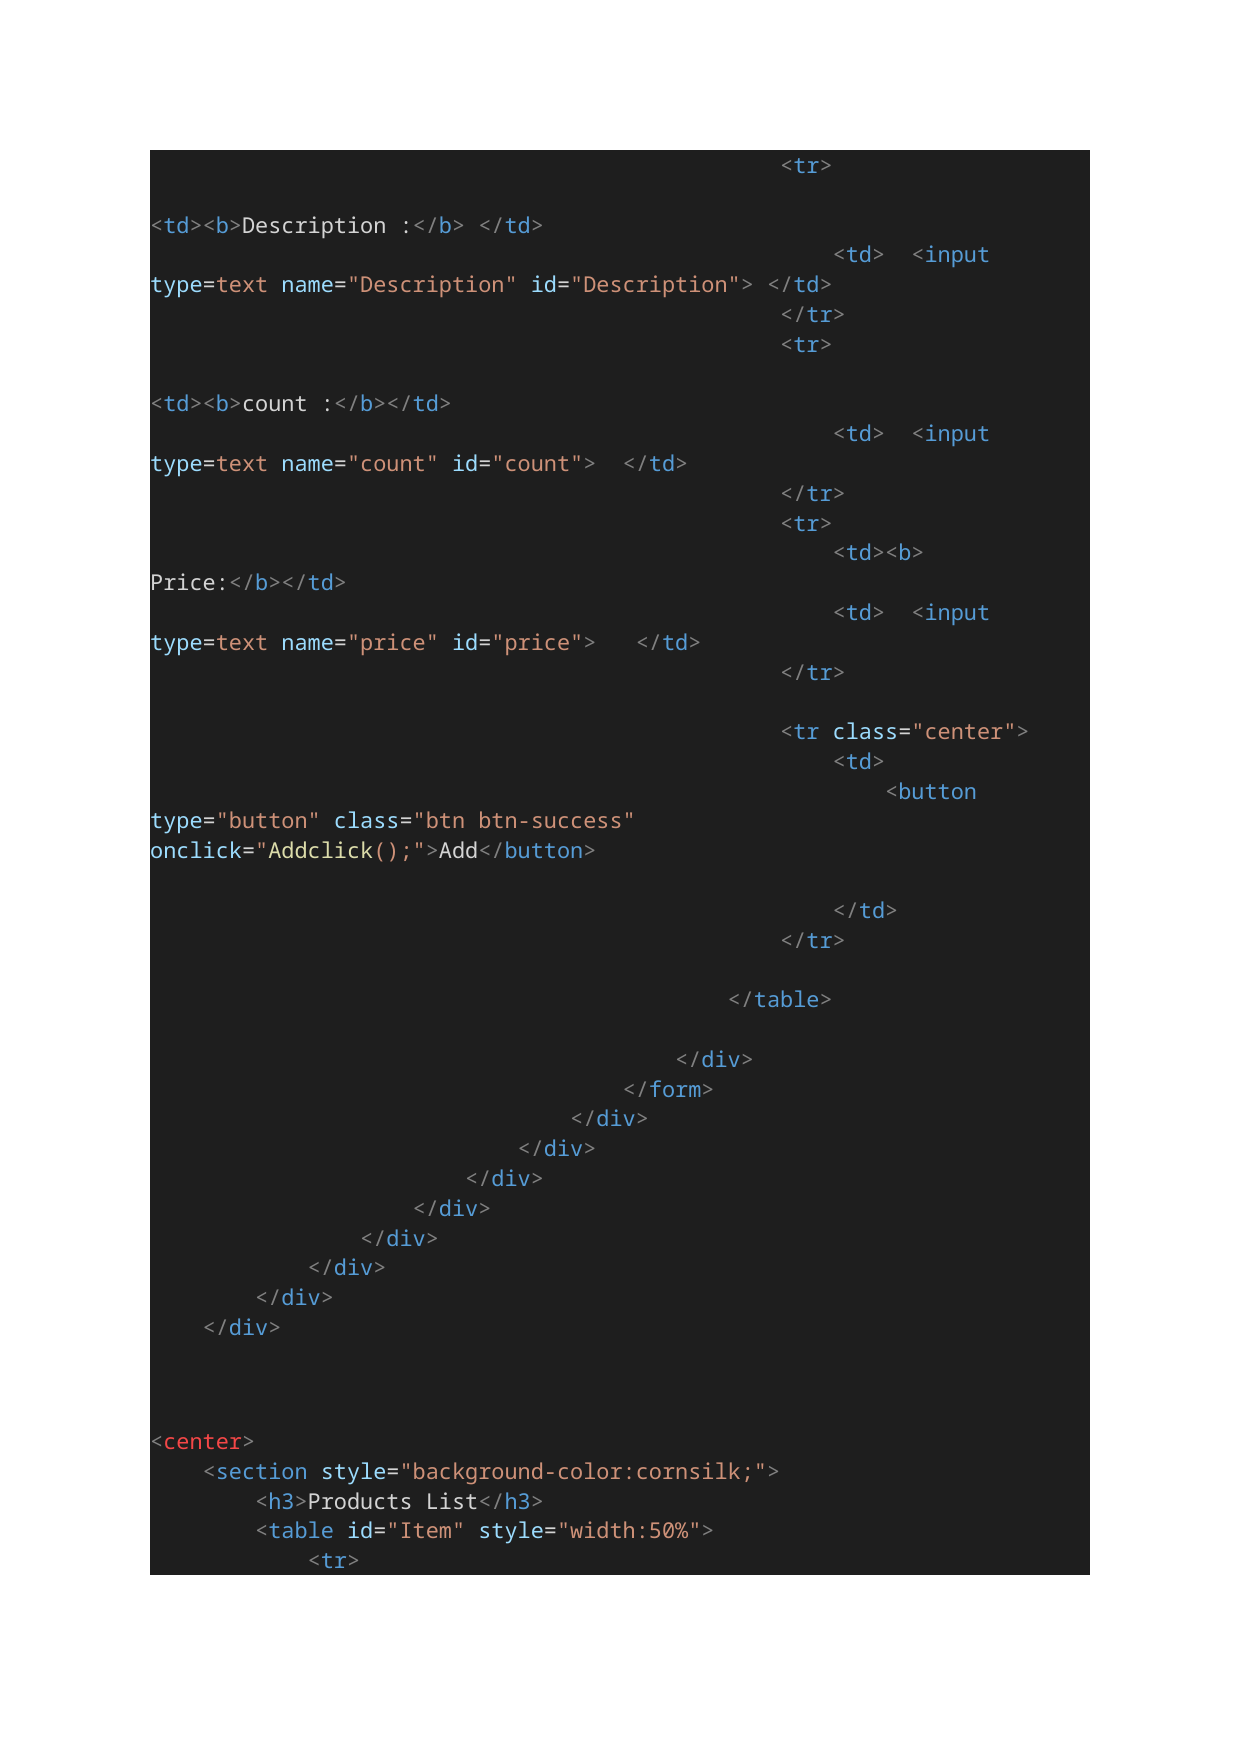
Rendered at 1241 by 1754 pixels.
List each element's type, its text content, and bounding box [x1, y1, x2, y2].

text <tr> [150, 1545, 1090, 1575]
text <table id="Item" style="width:50%"> [150, 1516, 1090, 1545]
text </tr> [150, 924, 1090, 954]
text <tr> [150, 329, 1090, 358]
text <td><b> Price:</b></td> [150, 537, 1090, 597]
text </div> [150, 1193, 1090, 1222]
text <td><b>Description :</b> </td> [150, 180, 1090, 239]
text </table> [150, 984, 1090, 1014]
text </form> [150, 1073, 1090, 1103]
text <td> [150, 746, 1090, 776]
text <tr> [150, 150, 1090, 180]
text </div> [150, 1163, 1090, 1193]
text </div> [150, 1282, 1090, 1312]
text <button type="button" class="btn btn-success" onclick="Addclick();">Add</button> [150, 776, 1090, 865]
text <td> <input type=text name="price" id="price"> </td> [150, 597, 1090, 656]
text </div> [150, 1312, 1090, 1342]
text <td> <input type=text name="Description" id="Description"> </td> [150, 239, 1090, 299]
text <tr> [150, 507, 1090, 537]
text <section style="background-color:cornsilk;"> [150, 1456, 1090, 1486]
text </div> [150, 1222, 1090, 1252]
text </div> [150, 1044, 1090, 1073]
text </div> [150, 1252, 1090, 1282]
text </tr> [150, 478, 1090, 507]
text <h3>Products List</h3> [150, 1486, 1090, 1516]
text </tr> [150, 299, 1090, 329]
text <tr class="center"> [150, 716, 1090, 746]
text </div> [150, 1133, 1090, 1163]
text </td> [150, 895, 1090, 924]
text </tr> [150, 656, 1090, 686]
text </div> [150, 1103, 1090, 1133]
text <td><b>count :</b></td> [150, 358, 1090, 418]
text <td> <input type=text name="count" id="count"> </td> [150, 418, 1090, 478]
text <center> [150, 1426, 1090, 1456]
